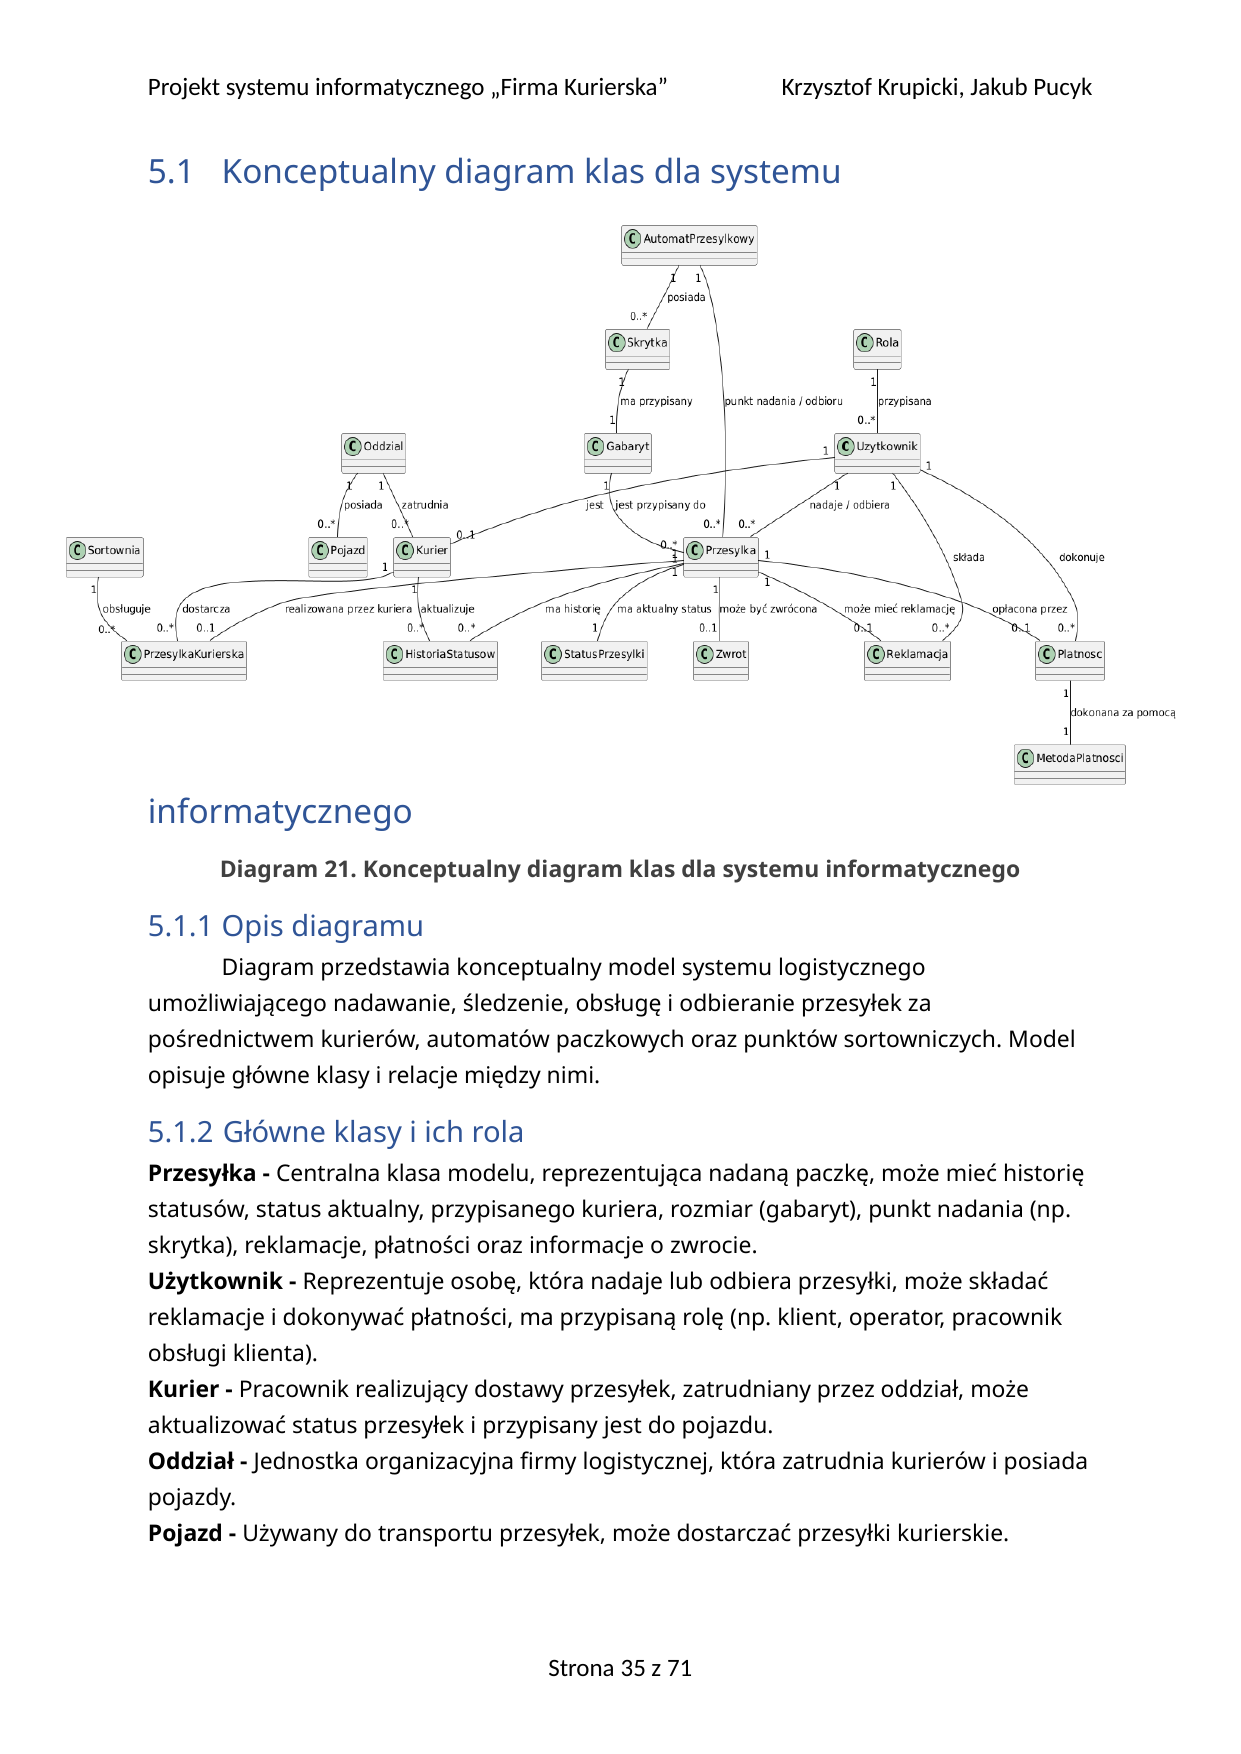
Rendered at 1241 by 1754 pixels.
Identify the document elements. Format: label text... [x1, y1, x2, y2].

subtitle 5.1 Konceptualny diagram klas dla systemu informatycznego [148, 148, 1093, 219]
subtitle 5.1.1 Opis diagramu [148, 906, 1093, 945]
subtitle Główne klasy i ich rola [148, 1112, 1093, 1151]
list Przesyłka - Centralna klasa modelu, reprezentująca nadaną paczkę, może mieć historię statusów, status aktualny, przypisanego kuriera, rozmiar (gabaryt), punkt nadania (np. skrytka), reklamacje, płatności oraz informacje o zwrocie. [148, 1157, 1093, 1260]
list Oddział - Jednostka organizacyjna firmy logistycznej, która zatrudnia kurierów i posiada pojazdy. [148, 1445, 1093, 1512]
list Użytkownik - Reprezentuje osobę, która nadaje lub odbiera przesyłki, może składać reklamacje i dokonywać płatności, ma przypisaną rolę (np. klient, operator, pracownik obsługi klienta). [148, 1265, 1093, 1368]
text Diagram 21. Konceptualny diagram klas dla systemu informatycznego [148, 853, 1093, 884]
list Kurier - Pracownik realizujący dostawy przesyłek, zatrudniany przez oddział, może aktualizować status przesyłek i przypisany jest do pojazdu. [148, 1373, 1093, 1440]
picture [60, 219, 1181, 789]
text Diagram przedstawia konceptualny model systemu logistycznego umożliwiającego nadawanie, śledzenie, obsługę i odbieranie przesyłek za pośrednictwem kurierów, automatów paczkowych oraz punktów sortowniczych. Model opisuje główne klasy i relacje między nimi. [148, 951, 1093, 1090]
list Pojazd - Używany do transportu przesyłek, może dostarczać przesyłki kurierskie. [148, 1517, 1093, 1548]
subtitle 5.1 Konceptualny diagram klas dla systemu informatycznego [148, 789, 1093, 834]
